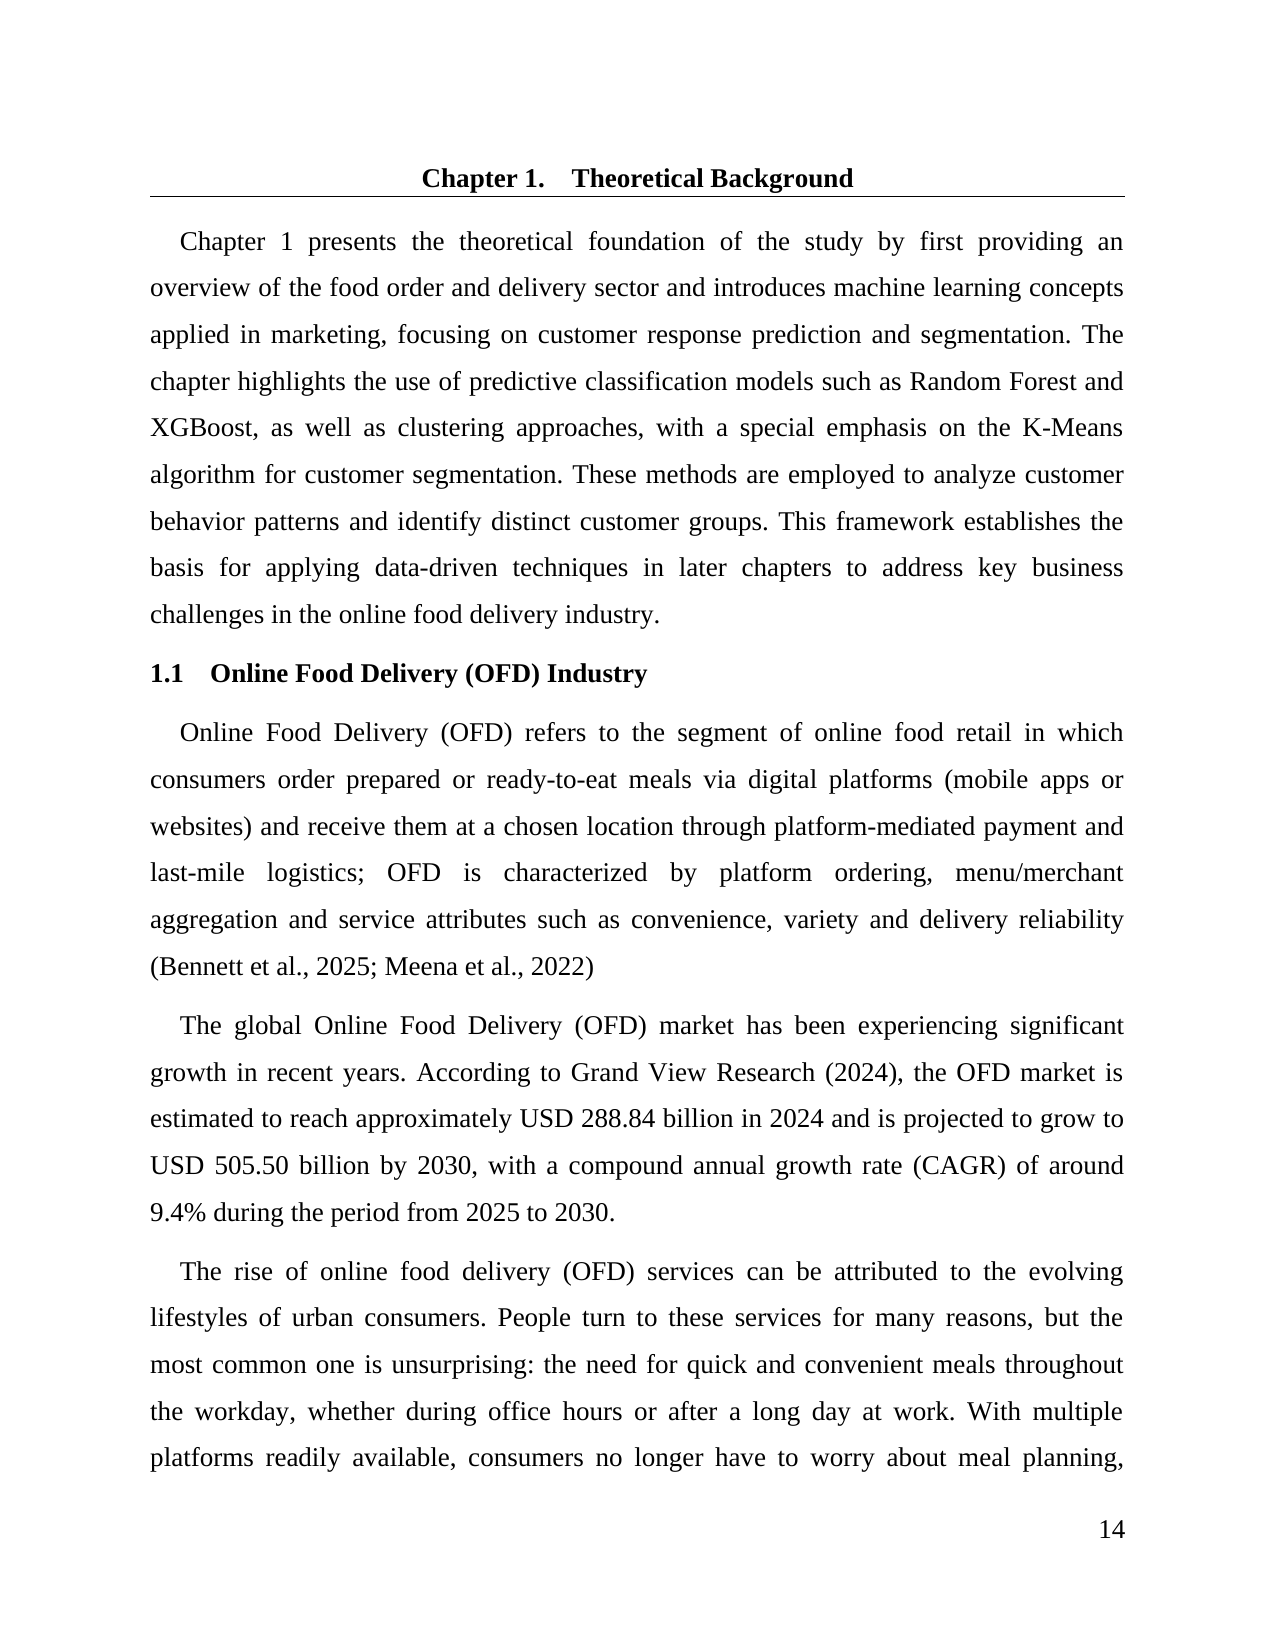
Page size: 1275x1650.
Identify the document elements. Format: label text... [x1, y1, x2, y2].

text Chapter 1 presents the theoretical foundation of the study by first providing an overview of the food order and delivery sector and introduces machine learning concepts applied in marketing, focusing on customer response prediction and segmentation. The chapter highlights the use of predictive classification models such as Random Forest and XGBoost, as well as clustering approaches, with a special emphasis on the K-Means algorithm for customer segmentation. These methods are employed to analyze customer behavior patterns and identify distinct customer groups. This framework establishes the basis for applying data-driven techniques in later chapters to address key business challenges in the online food delivery industry. [150, 225, 1125, 629]
subtitle Theoretical Background [150, 162, 1125, 196]
text The global Online Food Delivery (OFD) market has been experiencing significant growth in recent years. According to Grand View Research (2024), the OFD market is estimated to reach approximately USD 288.84 billion in 2024 and is projected to grow to USD 505.50 billion by 2030, with a compound annual growth rate (CAGR) of around 9.4% during the period from 2025 to 2030. [150, 1009, 1125, 1227]
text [150, 1255, 1125, 1473]
subtitle Online Food Delivery (OFD) Industry [150, 657, 1125, 688]
text Online Food Delivery (OFD) refers to the segment of online food retail in which consumers order prepared or ready-to-eat meals via digital platforms (mobile apps or websites) and receive them at a chosen location through platform-mediated payment and last-mile logistics; OFD is characterized by platform ordering, menu/merchant aggregation and service attributes such as convenience, variety and delivery reliability (Bennett et al., 2025; Meena et al., 2022) [150, 716, 1125, 981]
